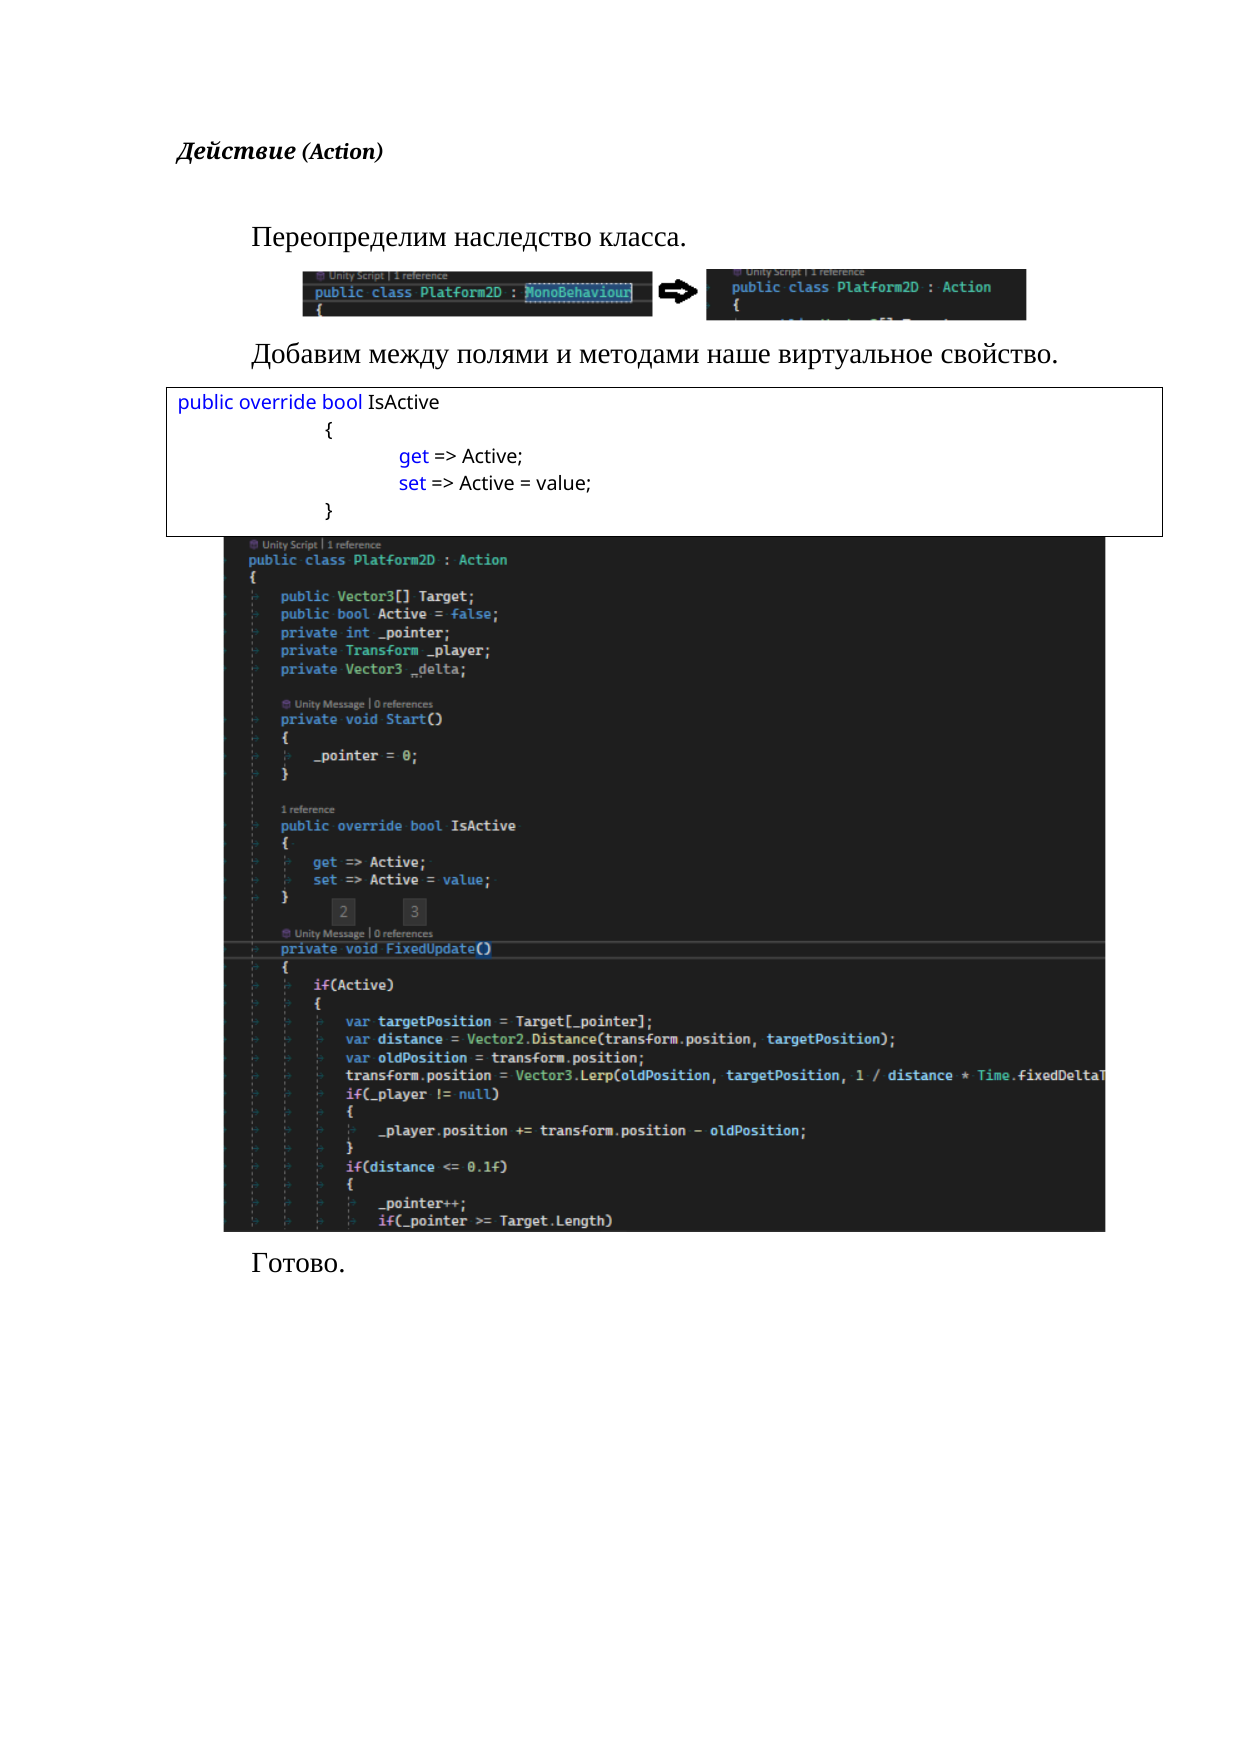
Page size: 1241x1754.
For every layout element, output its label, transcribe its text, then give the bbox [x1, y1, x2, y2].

text Готово. [177, 1245, 1152, 1279]
text Переопределим наследство класса. [177, 219, 1152, 253]
subtitle Действие (Action) [177, 139, 1152, 165]
text Добавим между полями и методами наше виртуальное свойство. [177, 337, 1152, 370]
picture [223, 537, 1106, 1232]
picture [302, 269, 1027, 323]
table_header public override bool IsActive { get => Active; set => Active = value; } [167, 388, 1162, 536]
